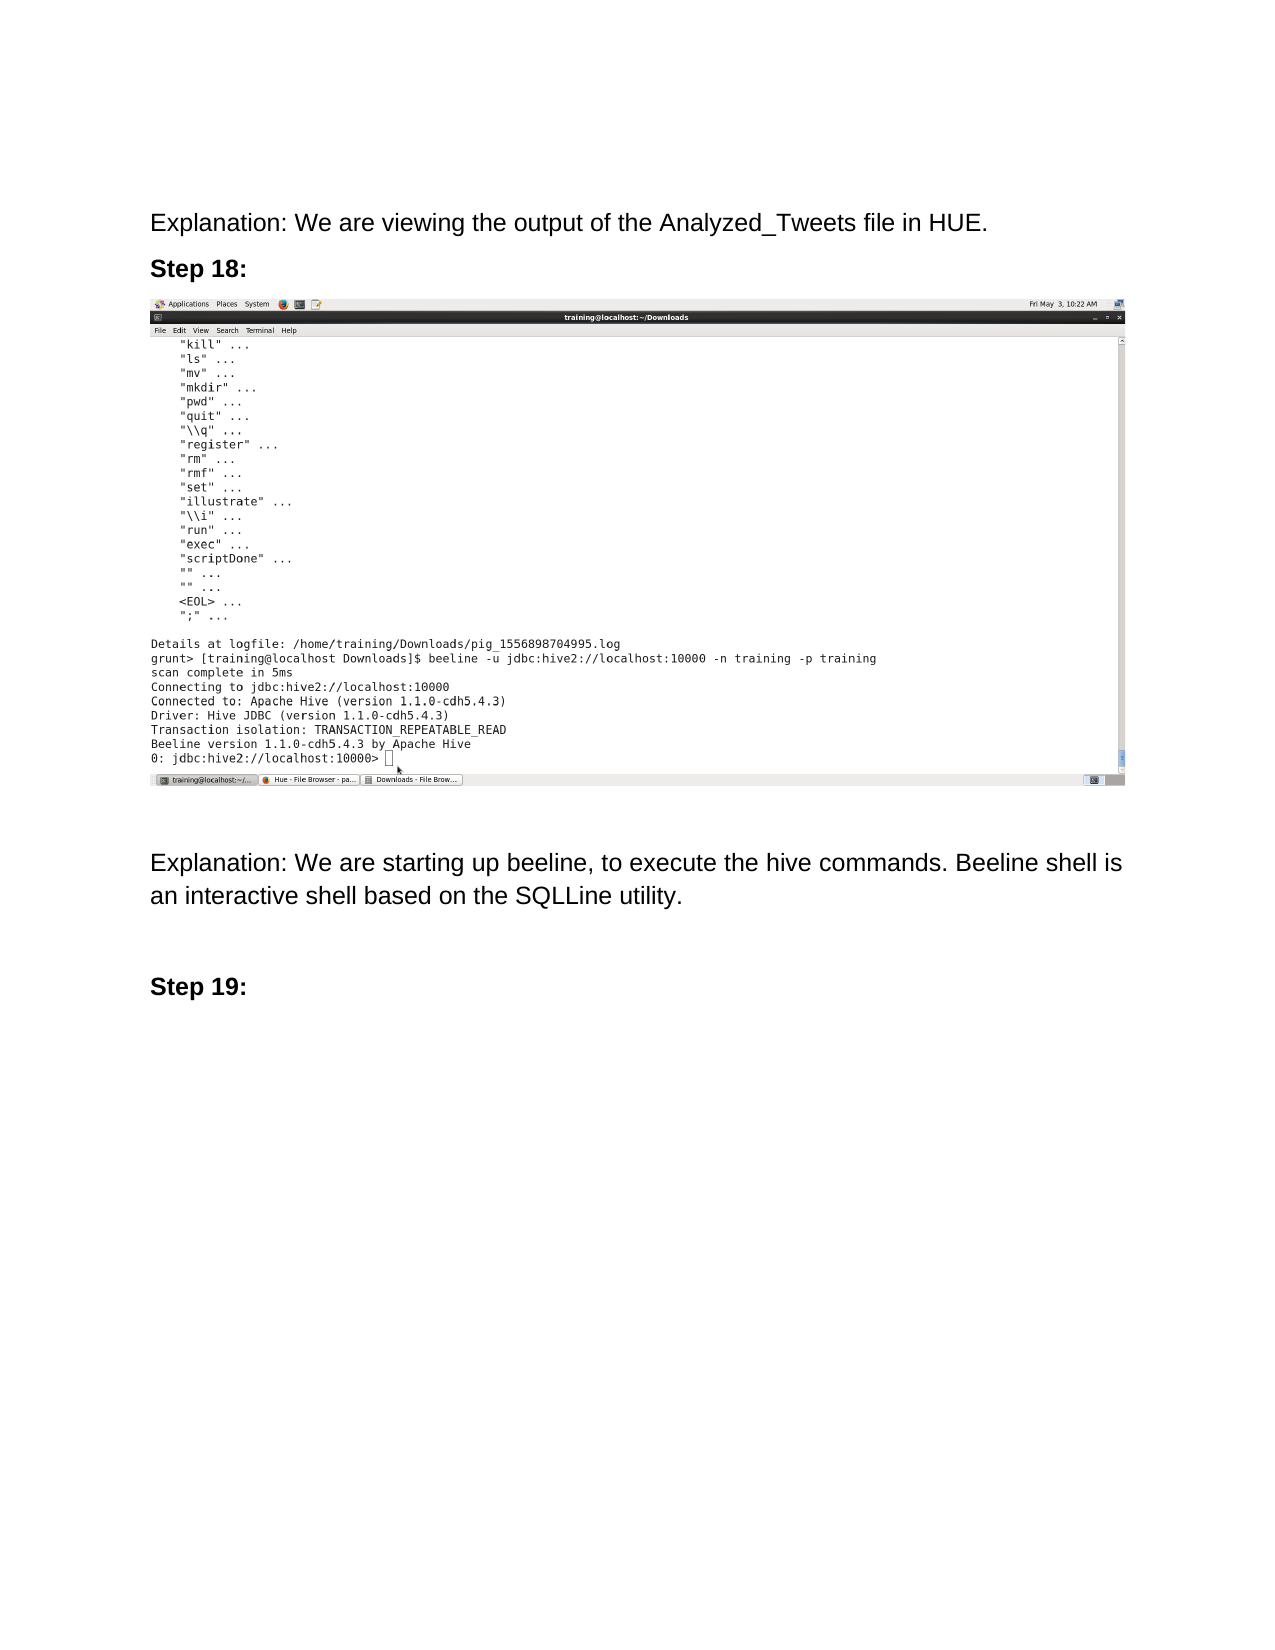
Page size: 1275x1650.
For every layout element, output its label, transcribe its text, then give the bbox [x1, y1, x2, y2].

text Explanation: We are starting up beeline, to execute the hive commands. Beeline shell is an interactive shell based on the SQLLine utility. [150, 848, 1125, 909]
text Step 18: [150, 253, 1125, 282]
text Step 19: [150, 972, 1125, 1001]
picture [150, 299, 1125, 786]
text Explanation: We are viewing the output of the Analyzed_Tweets file in HUE. [150, 208, 1125, 237]
